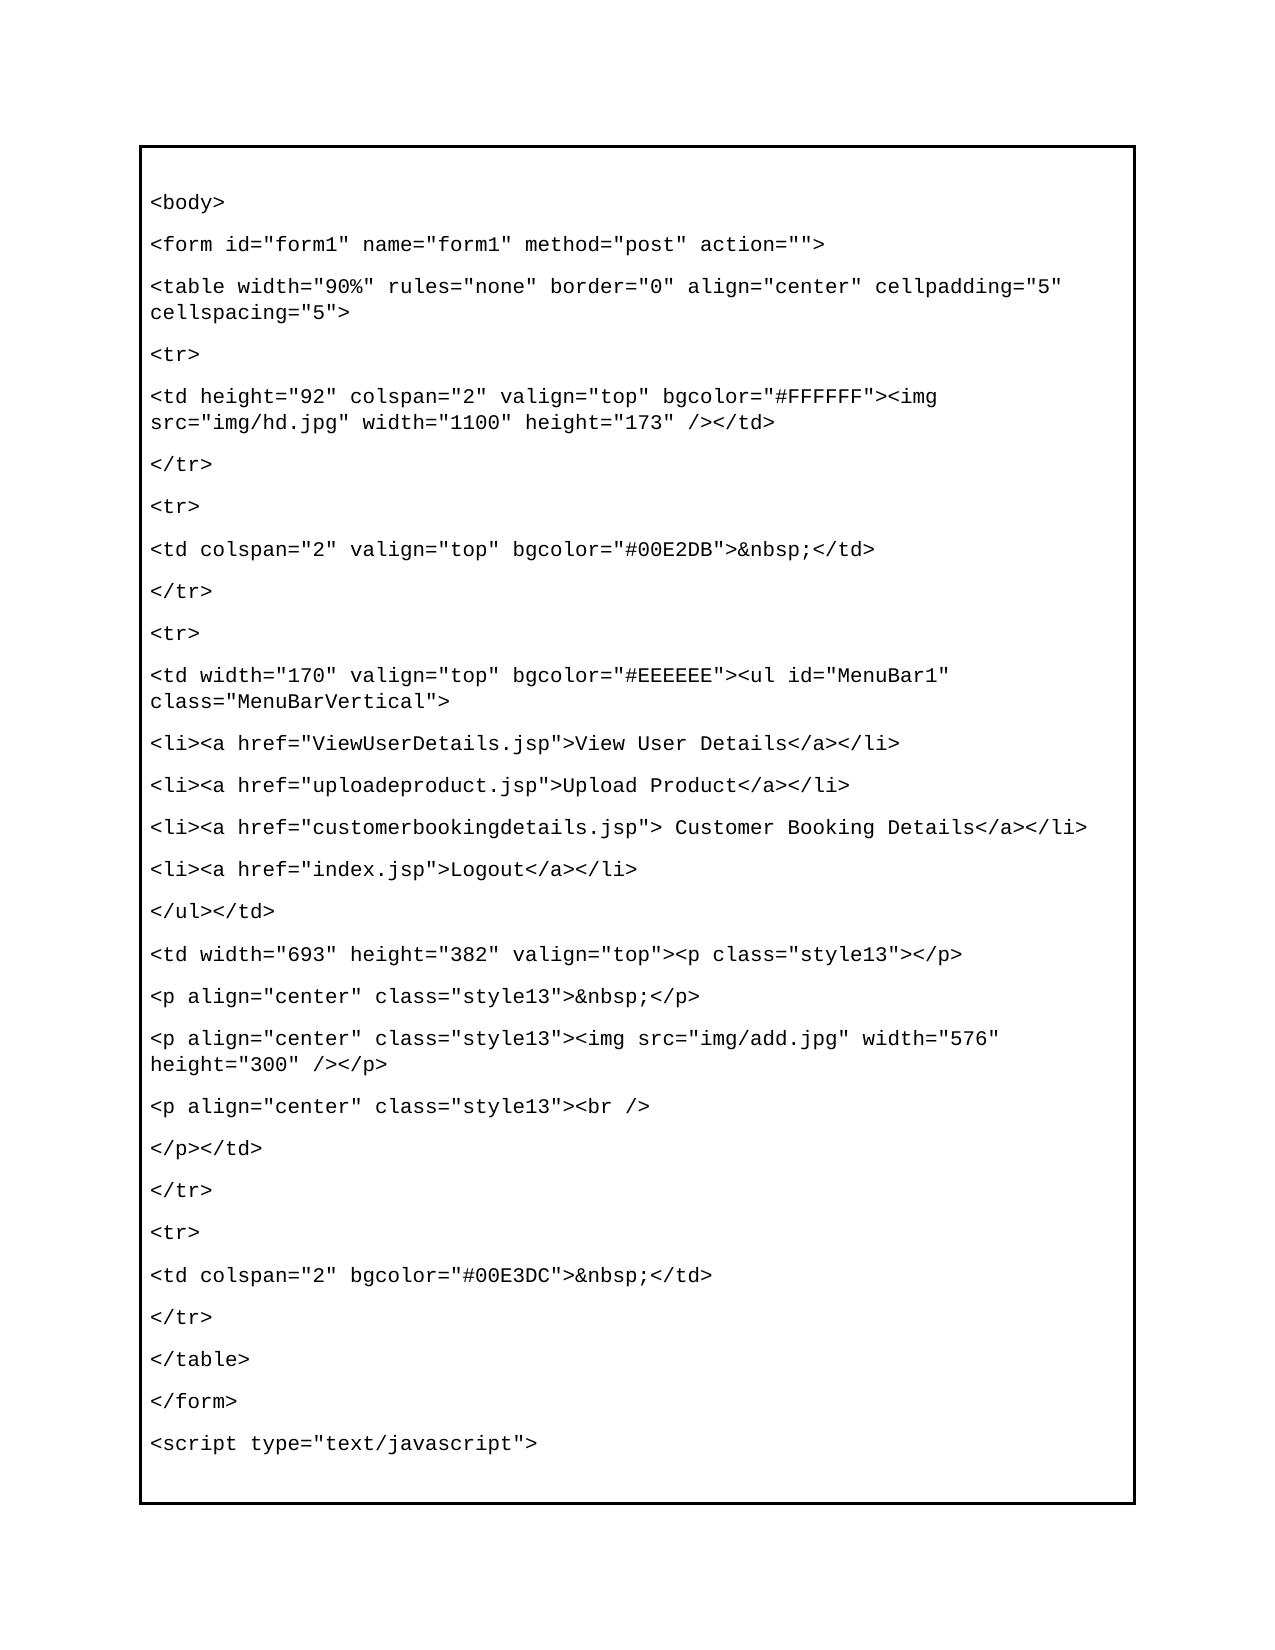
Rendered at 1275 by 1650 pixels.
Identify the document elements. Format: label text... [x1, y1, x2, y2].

text <li><a href="uploadeproduct.jsp">Upload Product</a></li> [150, 775, 1125, 799]
text <td colspan="2" valign="top" bgcolor="#00E2DB">&nbsp;</td> [150, 538, 1125, 562]
text <form id="form1" name="form1" method="post" action=""> [150, 234, 1125, 258]
text <li><a href="customerbookingdetails.jsp"> Customer Booking Details</a></li> [150, 817, 1125, 841]
text </tr> [150, 1307, 1125, 1330]
text <table width="90%" rules="none" border="0" align="center" cellpadding="5" cellspacing="5"> [150, 277, 1125, 326]
text <tr> [150, 496, 1125, 520]
text <body> [150, 192, 1125, 216]
text </ul></td> [150, 902, 1125, 925]
text <td height="92" colspan="2" valign="top" bgcolor="#FFFFFF"><img src="img/hd.jpg" width="1100" height="173" /></td> [150, 386, 1125, 436]
text <p align="center" class="style13">&nbsp;</p> [150, 986, 1125, 1009]
text </table> [150, 1349, 1125, 1373]
text <tr> [150, 344, 1125, 368]
text <li><a href="ViewUserDetails.jsp">View User Details</a></li> [150, 733, 1125, 756]
text <td colspan="2" bgcolor="#00E3DC">&nbsp;</td> [150, 1264, 1125, 1288]
text <p align="center" class="style13"><img src="img/add.jpg" width="576" height="300" /></p> [150, 1028, 1125, 1077]
text <p align="center" class="style13"><br /> [150, 1096, 1125, 1119]
text </tr> [150, 1180, 1125, 1204]
text </tr> [150, 454, 1125, 478]
text <tr> [150, 1222, 1125, 1246]
text </tr> [150, 581, 1125, 604]
text <li><a href="index.jsp">Logout</a></li> [150, 859, 1125, 883]
text </form> [150, 1391, 1125, 1415]
text </p></td> [150, 1138, 1125, 1162]
text <td width="693" height="382" valign="top"><p class="style13"></p> [150, 944, 1125, 967]
text <td width="170" valign="top" bgcolor="#EEEEEE"><ul id="MenuBar1" class="MenuBarVertical"> [150, 665, 1125, 714]
text <tr> [150, 623, 1125, 647]
text <script type="text/javascript"> [150, 1433, 1125, 1457]
